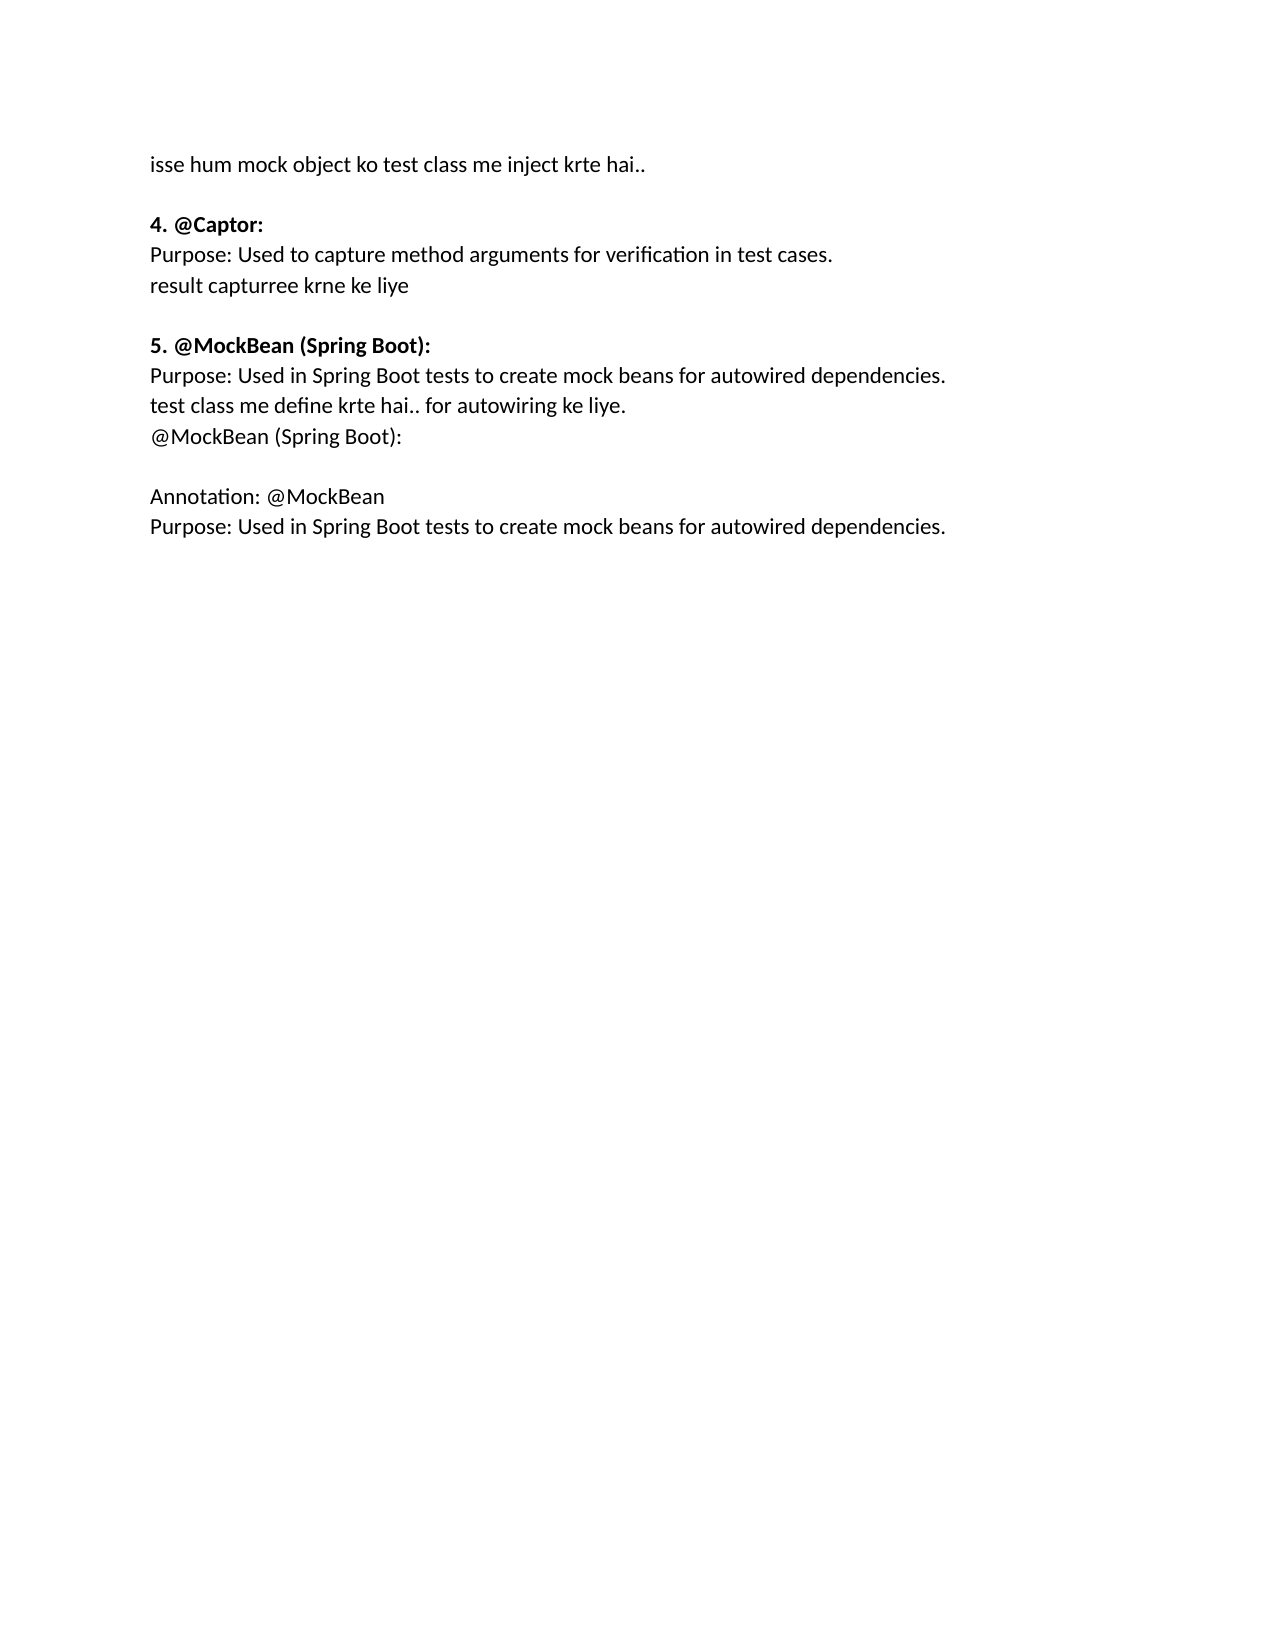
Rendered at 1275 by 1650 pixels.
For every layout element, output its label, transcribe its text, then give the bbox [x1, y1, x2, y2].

list Purpose: Used in Spring Boot tests to create mock beans for autowired dependencies. [150, 512, 1125, 541]
list 4. @Captor: [150, 210, 1125, 238]
list result capturree krne ke liye [150, 271, 1125, 299]
list isse hum mock object ko test class me inject krte hai.. [150, 150, 1125, 178]
list 5. @MockBean (Spring Boot): [150, 331, 1125, 359]
list test class me define krte hai.. for autowiring ke liye. [150, 392, 1125, 420]
list Purpose: Used to capture method arguments for verification in test cases. [150, 241, 1125, 269]
list Annotation: @MockBean [150, 482, 1125, 510]
list Purpose: Used in Spring Boot tests to create mock beans for autowired dependencies. [150, 361, 1125, 389]
list @MockBean (Spring Boot): [150, 422, 1125, 450]
